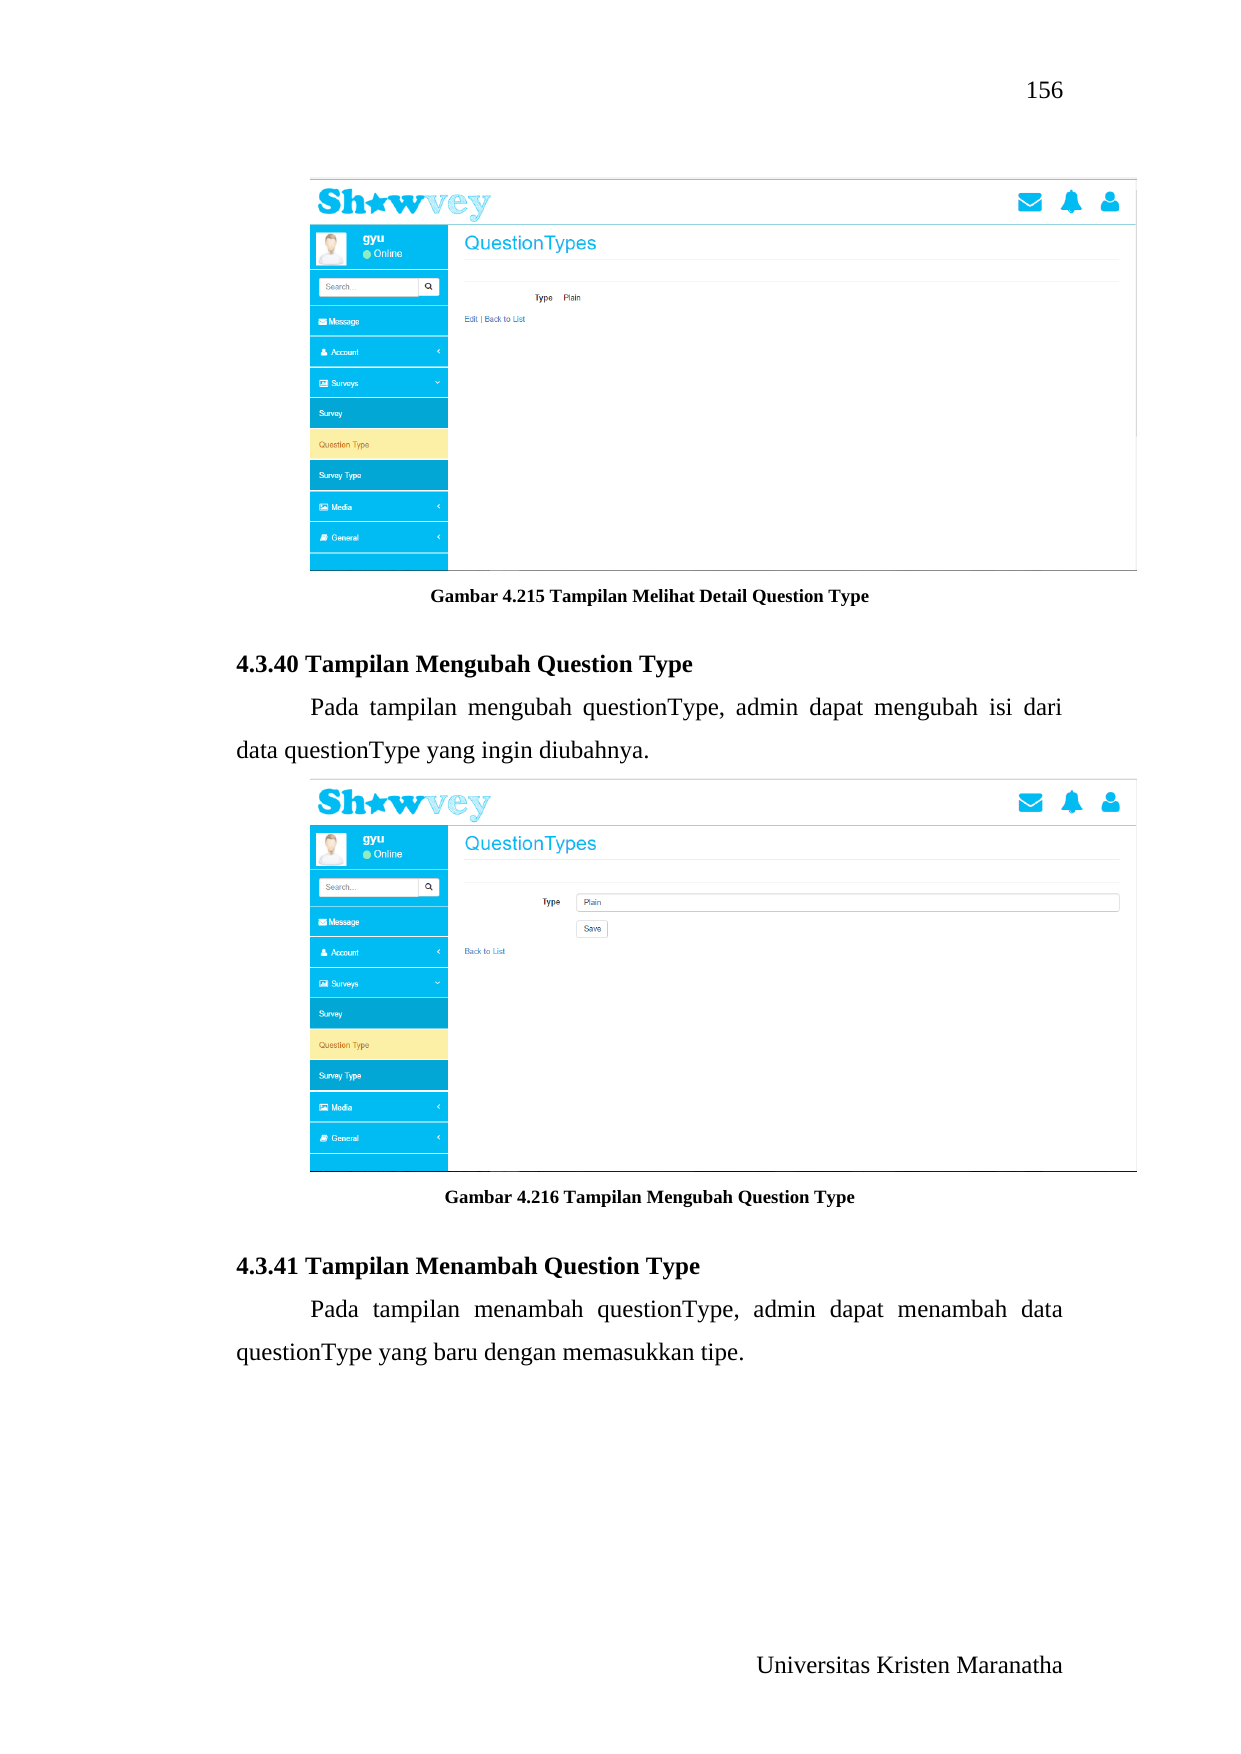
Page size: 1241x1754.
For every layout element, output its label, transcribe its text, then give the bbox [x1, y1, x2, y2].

picture [364, 851, 370, 858]
subtitle Tampilan Menambah Question Type [236, 1251, 1063, 1280]
text Pada tampilan menambah questionType, admin dapat menambah data questionType yang baru dengan memasukkan tipe. [236, 1294, 1063, 1366]
picture [319, 919, 326, 925]
picture [364, 251, 370, 258]
picture [310, 778, 1137, 1172]
picture [320, 879, 439, 896]
picture [310, 177, 1137, 571]
picture [317, 233, 346, 265]
subtitle Tampilan Mengubah Question Type [236, 649, 1063, 678]
picture [320, 981, 328, 986]
picture [317, 834, 346, 865]
picture [330, 319, 347, 324]
text Pada tampilan mengubah questionType, admin dapat mengubah isi dari data questionType yang ingin diubahnya. [236, 692, 1063, 764]
picture [330, 919, 352, 924]
picture [364, 236, 371, 243]
picture [320, 279, 439, 296]
picture [320, 504, 328, 510]
picture [335, 1105, 351, 1110]
picture [320, 1104, 328, 1110]
picture [320, 380, 328, 386]
